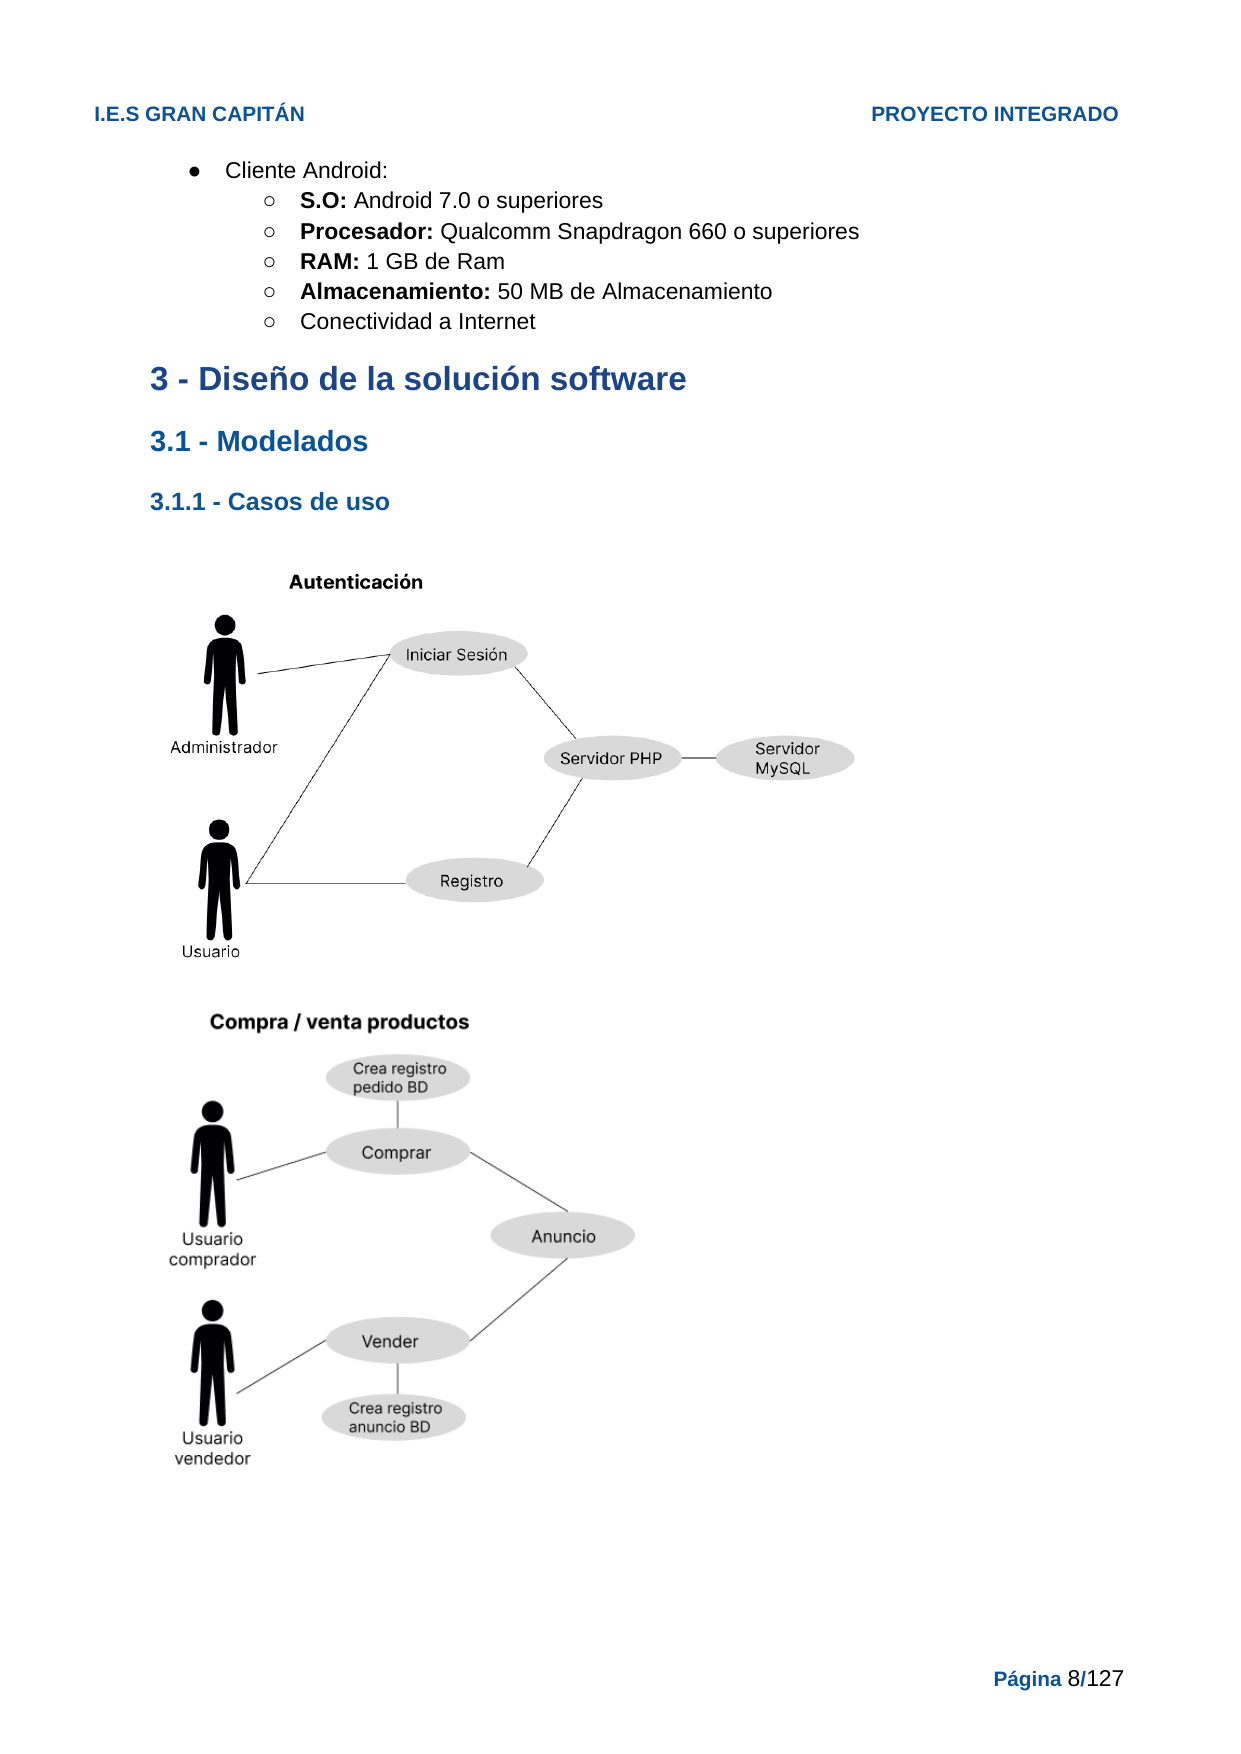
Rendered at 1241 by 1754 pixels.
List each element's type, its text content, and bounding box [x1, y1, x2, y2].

list Conectividad a Internet [262, 308, 1124, 334]
list S.O: Android 7.0 o superiores [262, 187, 1124, 214]
subtitle 3.1 - Modelados [150, 424, 1124, 458]
list RAM: 1 GB de Ram [262, 248, 1124, 274]
picture [146, 996, 661, 1482]
picture [146, 554, 870, 963]
list Almacenamiento: 50 MB de Almacenamiento [262, 278, 1124, 304]
list Cliente Android: [187, 157, 1124, 183]
subtitle 3 - Diseño de la solución software [150, 359, 1124, 398]
list Procesador: Qualcomm Snapdragon 660 o superiores [262, 218, 1124, 244]
subtitle 3.1.1 - Casos de uso [150, 487, 1124, 516]
